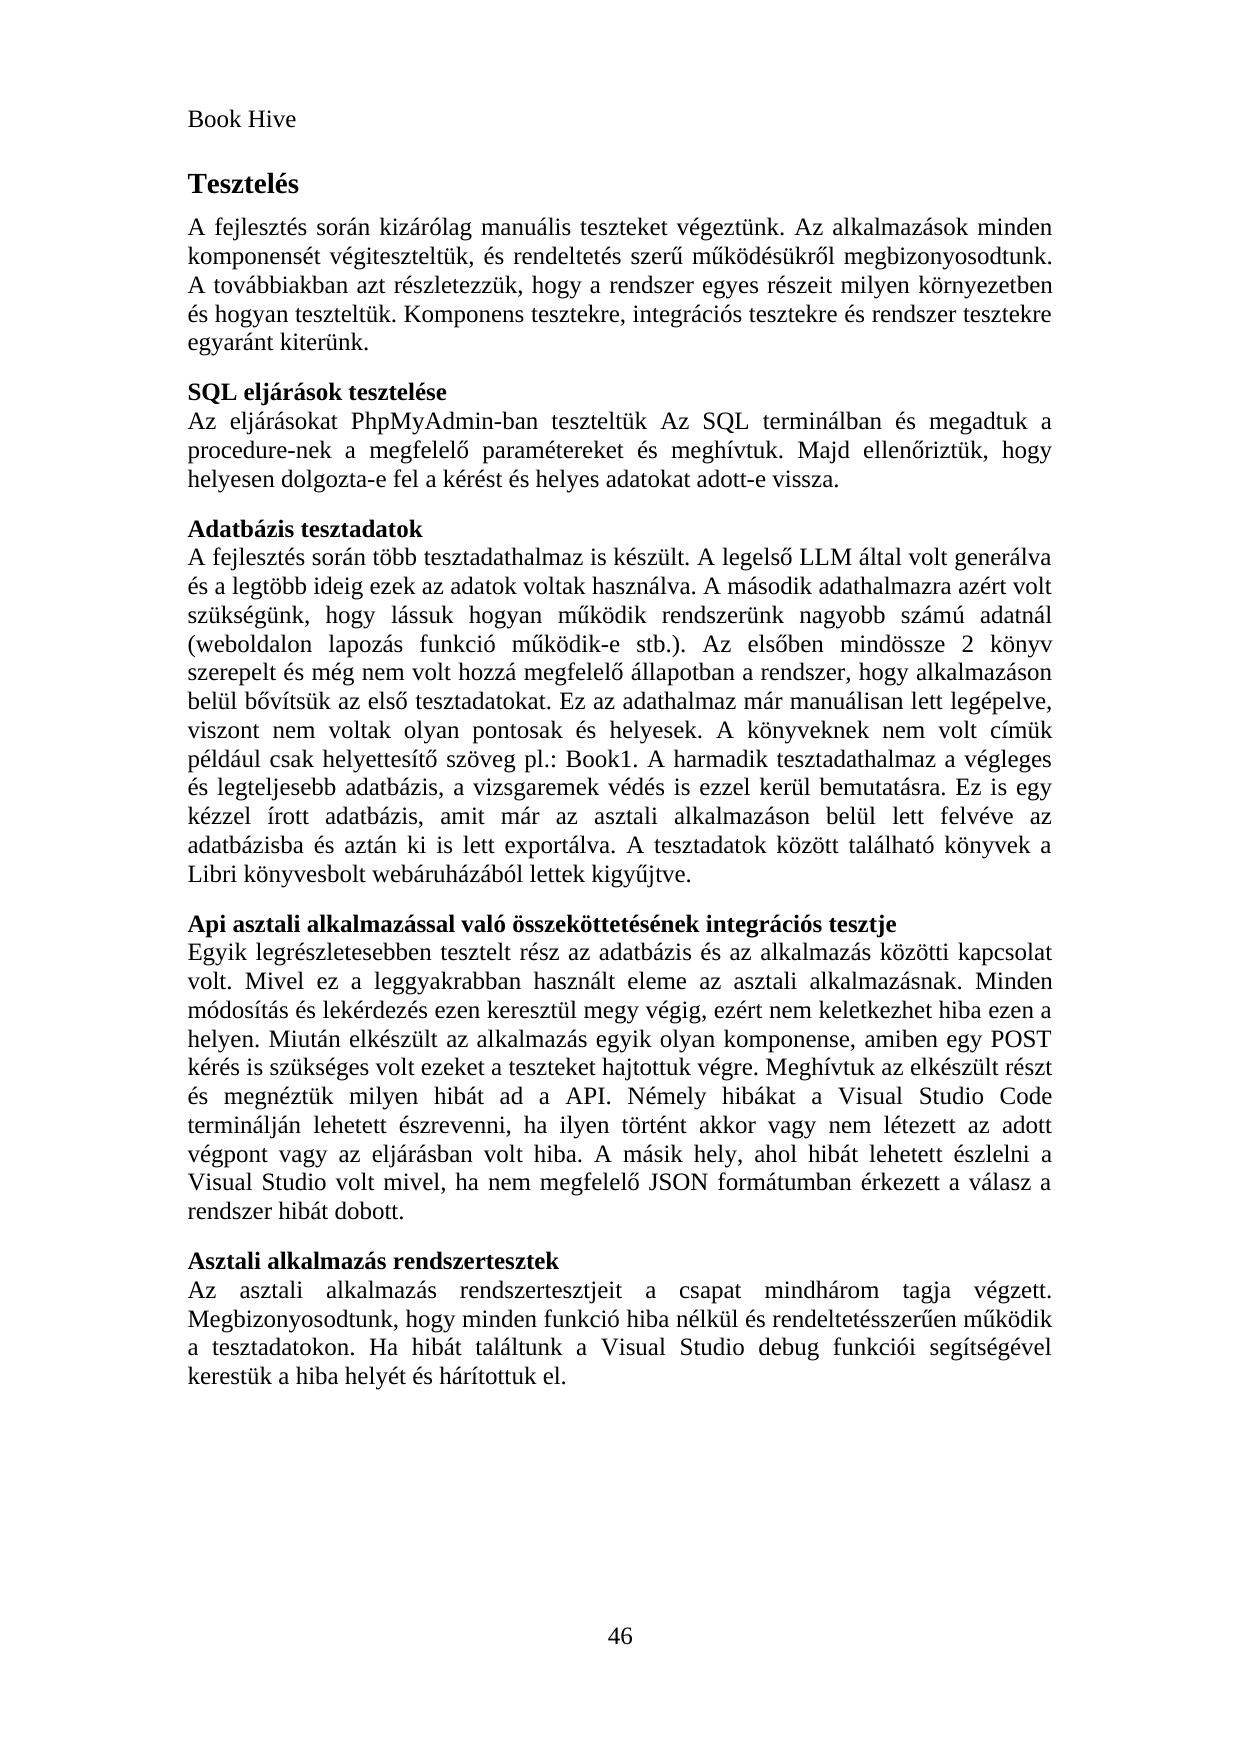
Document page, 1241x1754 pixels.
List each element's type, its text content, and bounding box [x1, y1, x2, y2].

subtitle SQL eljárások tesztelése [187, 356, 1053, 406]
subtitle Api asztali alkalmazással való összeköttetésének integrációs tesztje [187, 887, 1053, 937]
text Az eljárásokat PhpMyAdmin-ban teszteltük Az SQL terminálban és megadtuk a procedure-nek a megfelelő paramétereket és meghívtuk. Majd ellenőriztük, hogy helyesen dolgozta-e fel a kérést és helyes adatokat adott-e vissza. [187, 406, 1053, 492]
subtitle Asztali alkalmazás rendszertesztek [187, 1225, 1053, 1275]
text A fejlesztés során több tesztadathalmaz is készült. A legelső LLM által volt generálva és a legtöbb ideig ezek az adatok voltak használva. A második adathalmazra azért volt szükségünk, hogy lássuk hogyan működik rendszerünk nagyobb számú adatnál (weboldalon lapozás funkció működik-e stb.). Az elsőben mindössze 2 könyv szerepelt és még nem volt hozzá megfelelő állapotban a rendszer, hogy alkalmazáson belül bővítsük az első tesztadatokat. Ez az adathalmaz már manuálisan lett legépelve, viszont nem voltak olyan pontosak és helyesek. A könyveknek nem volt címük például csak helyettesítő szöveg pl.: Book1. A harmadik tesztadathalmaz a végleges és legteljesebb adatbázis, a vizsgaremek védés is ezzel kerül bemutatásra. Ez is egy kézzel írott adatbázis, amit már az asztali alkalmazáson belül lett felvéve az adatbázisba és aztán ki is lett exportálva. A tesztadatok között található könyvek a Libri könyvesbolt webáruházából lettek kigyűjtve. [187, 542, 1053, 887]
text Az asztali alkalmazás rendszertesztjeit a csapat mindhárom tagja végzett. Megbizonyosodtunk, hogy minden funkció hiba nélkül és rendeltetésszerűen működik a tesztadatokon. Ha hibát találtunk a Visual Studio debug funkciói segítségével kerestük a hiba helyét és hárítottuk el. [187, 1275, 1053, 1390]
subtitle Tesztelés [187, 150, 1053, 200]
text A fejlesztés során kizárólag manuális teszteket végeztünk. Az alkalmazások minden komponensét végiteszteltük, és rendeltetés szerű működésükről megbizonyosodtunk. A továbbiakban azt részletezzük, hogy a rendszer egyes részeit milyen környezetben és hogyan teszteltük. Komponens tesztekre, integrációs tesztekre és rendszer tesztekre egyaránt kiterünk. [187, 212, 1053, 356]
text Egyik legrészletesebben tesztelt rész az adatbázis és az alkalmazás közötti kapcsolat volt. Mivel ez a leggyakrabban használt eleme az asztali alkalmazásnak. Minden módosítás és lekérdezés ezen keresztül megy végig, ezért nem keletkezhet hiba ezen a helyen. Miután elkészült az alkalmazás egyik olyan komponense, amiben egy POST kérés is szükséges volt ezeket a teszteket hajtottuk végre. Meghívtuk az elkészült részt és megnéztük milyen hibát ad a API. Némely hibákat a Visual Studio Code terminálján lehetett észrevenni, ha ilyen történt akkor vagy nem létezett az adott végpont vagy az eljárásban volt hiba. A másik hely, ahol hibát lehetett észlelni a Visual Studio volt mivel, ha nem megfelelő JSON formátumban érkezett a válasz a rendszer hibát dobott. [187, 937, 1053, 1225]
subtitle Adatbázis tesztadatok [187, 492, 1053, 542]
